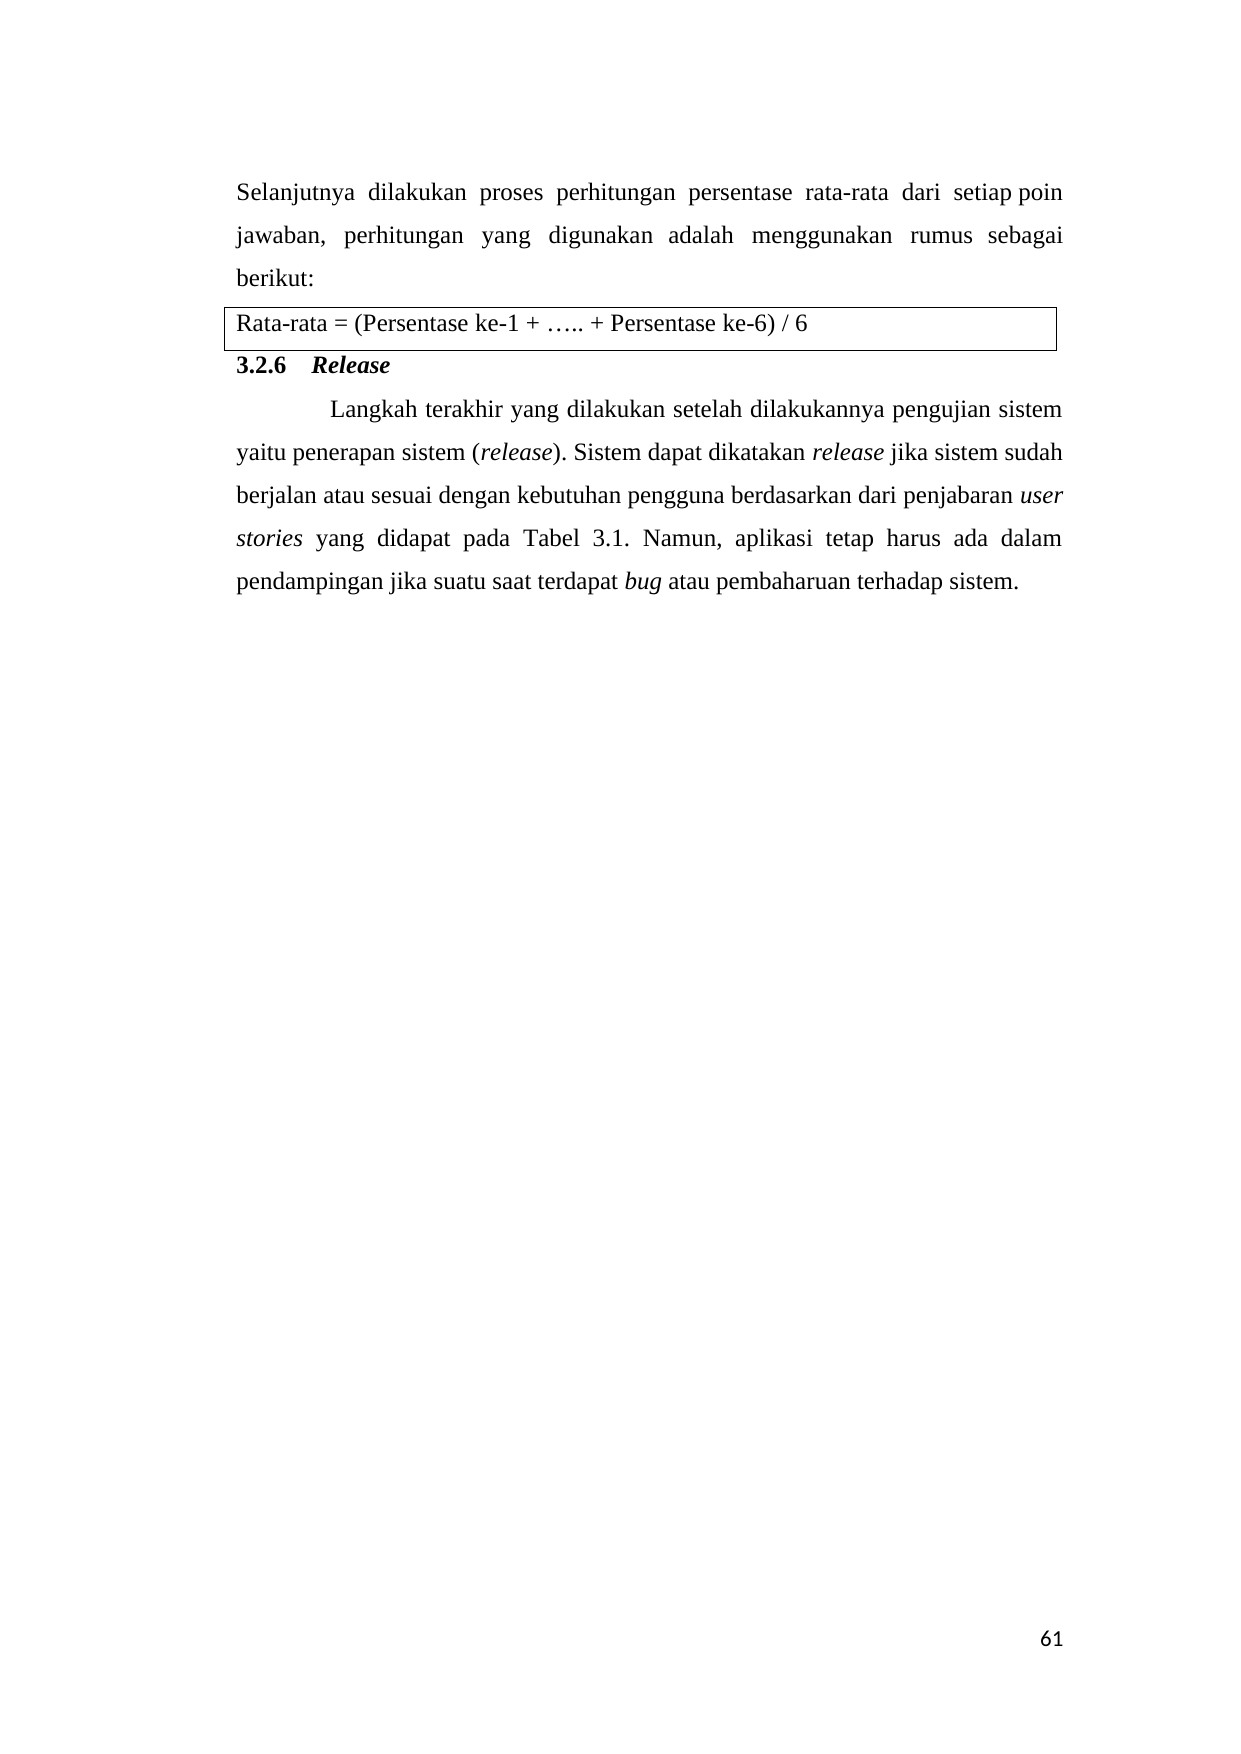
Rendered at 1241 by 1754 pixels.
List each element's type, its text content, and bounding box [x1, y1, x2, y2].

table_header Rata-rata = (Persentase ke-1 + ….. + Persentase ke-6) / 6 [225, 308, 1056, 349]
subtitle Release [236, 351, 1063, 379]
text Langkah terakhir yang dilakukan setelah dilakukannya pengujian sistem yaitu penerapan sistem (release). Sistem dapat dikatakan release jika sistem sudah berjalan atau sesuai dengan kebutuhan pengguna berdasarkan dari penjabaran user stories yang didapat pada Tabel 3.1. Namun, aplikasi tetap harus ada dalam pendampingan jika suatu saat terdapat bug atau pembaharuan terhadap sistem. [236, 394, 1063, 595]
text Selanjutnya dilakukan proses perhitungan persentase rata-rata dari setiap poin jawaban, perhitungan yang digunakan adalah menggunakan rumus sebagai berikut: [236, 177, 1063, 292]
